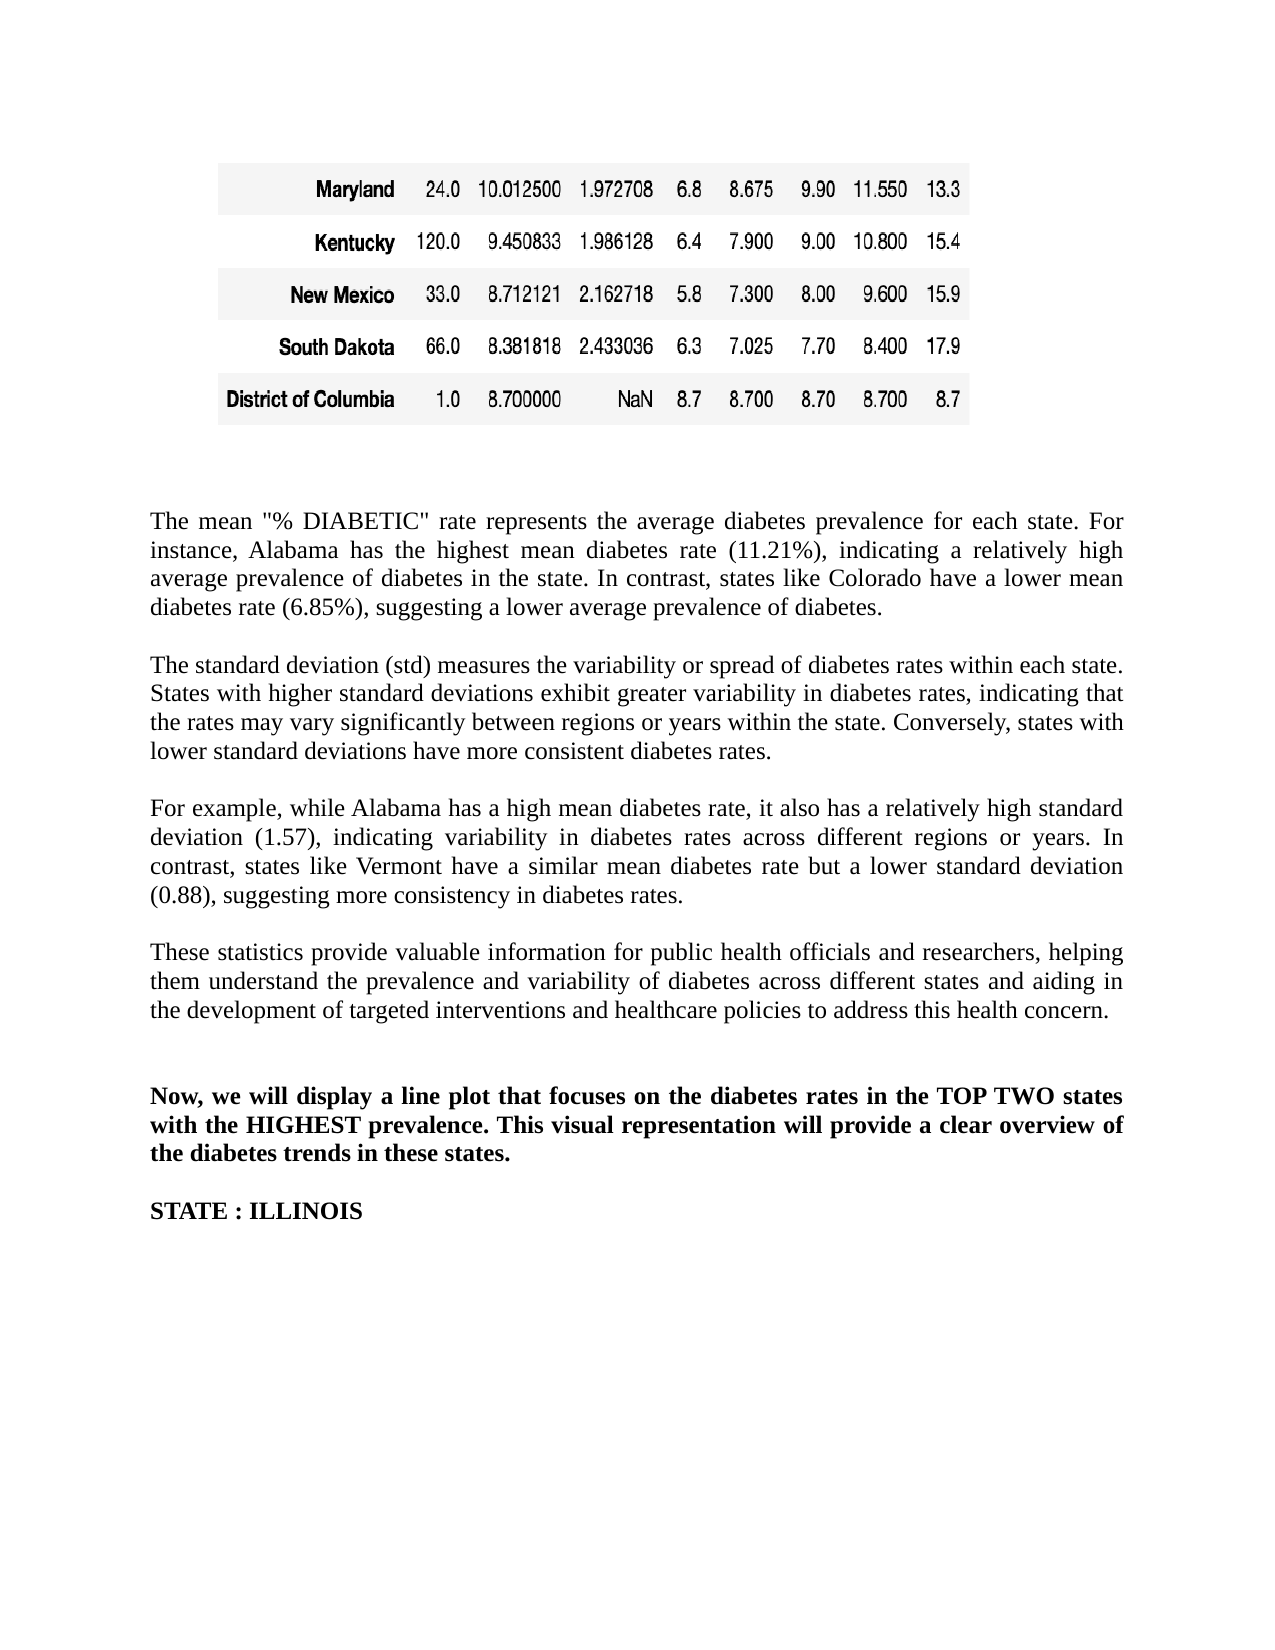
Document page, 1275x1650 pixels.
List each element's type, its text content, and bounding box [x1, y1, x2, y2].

text For example, while Alabama has a high mean diabetes rate, it also has a relatively high standard deviation (1.57), indicating variability in diabetes rates across different regions or years. In contrast, states like Vermont have a similar mean diabetes rate but a lower standard deviation (0.88), suggesting more consistency in diabetes rates. [150, 793, 1125, 908]
text The standard deviation (std) measures the variability or spread of diabetes rates within each state. States with higher standard deviations exhibit greater variability in diabetes rates, indicating that the rates may vary significantly between regions or years within the state. Conversely, states with lower standard deviations have more consistent diabetes rates. [150, 650, 1125, 765]
text These statistics provide valuable information for public health officials and researchers, helping them understand the prevalence and variability of diabetes across different states and aiding in the development of targeted interventions and healthcare policies to address this health concern. [150, 937, 1125, 1023]
picture [150, 150, 993, 449]
text The mean "% DIABETIC" rate represents the average diabetes prevalence for each state. For instance, Alabama has the highest mean diabetes rate (11.21%), indicating a relatively high average prevalence of diabetes in the state. In contrast, states like Colorado have a lower mean diabetes rate (6.85%), suggesting a lower average prevalence of diabetes. [150, 506, 1125, 621]
text STATE : ILLINOIS [150, 1196, 1125, 1225]
text Now, we will display a line plot that focuses on the diabetes rates in the TOP TWO states with the HIGHEST prevalence. This visual representation will provide a clear overview of the diabetes trends in these states. [150, 1081, 1125, 1167]
